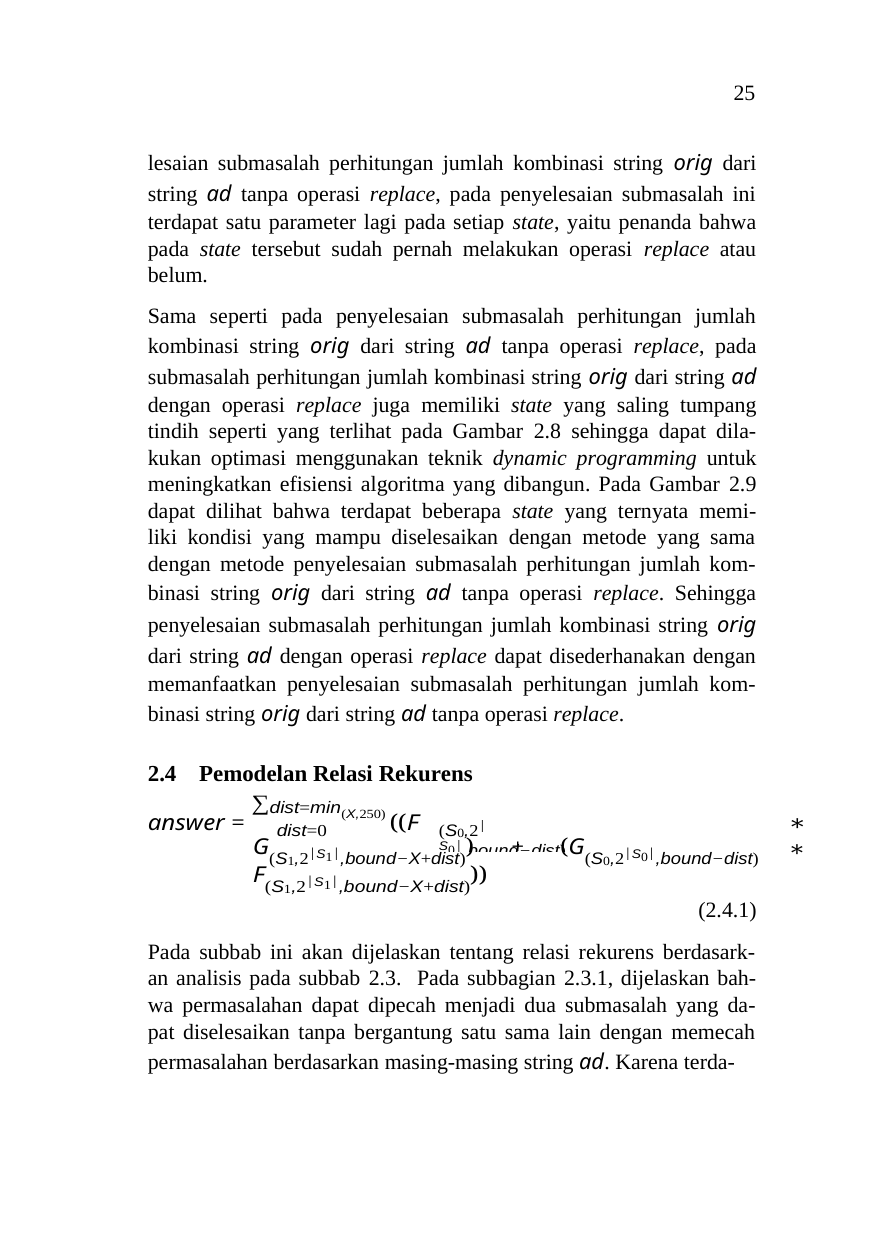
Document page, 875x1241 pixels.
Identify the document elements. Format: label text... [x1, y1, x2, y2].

text F(S1,2|S1|,bound−X+dist))) [253, 871, 812, 898]
text G(S1,2|S1|,bound−X+dist)) + (G(S0,2|S0|,bound−dist) ∗ [253, 838, 812, 871]
text Sama seperti pada penyelesaian submasalah perhitungan jumlah kombinasi string orig dari string ad tanpa operasi replace, pada submasalah perhitungan jumlah kombinasi string orig dari string ad dengan operasi replace juga memiliki state yang saling tumpang tindih seperti yang terlihat pada Gambar 2.8 sehingga dapat dila- kukan optimasi menggunakan teknik dynamic programming untuk meningkatkan efisiensi algoritma yang dibangun. Pada Gambar 2.9 dapat dilihat bahwa terdapat beberapa state yang ternyata memi- liki kondisi yang mampu diselesaikan dengan metode yang sama dengan metode penyelesaian submasalah perhitungan jumlah kom- binasi string orig dari string ad tanpa operasi replace. Sehingga penyelesaian submasalah perhitungan jumlah kombinasi string orig dari string ad dengan operasi replace dapat disederhanakan dengan memanfaatkan penyelesaian submasalah perhitungan jumlah kom- binasi string orig dari string ad tanpa operasi replace. [148, 303, 756, 727]
text Pada subbab ini akan dijelaskan tentang relasi rekurens berdasark- an analisis pada subbab 2.3. Pada subbagian 2.3.1, dijelaskan bah- wa permasalahan dapat dipecah menjadi dua submasalah yang da- pat diselesaikan tanpa bergantung satu sama lain dengan memecah permasalahan berdasarkan masing-masing string ad. Karena terda- [148, 939, 756, 1076]
text answer = ∑dist=min(X,250) ((F ∗ [148, 791, 812, 836]
subtitle Pemodelan Relasi Rekurens [148, 760, 812, 787]
text (2.4.1) [119, 898, 756, 923]
text lesaian submasalah perhitungan jumlah kombinasi string orig dari string ad tanpa operasi replace, pada penyelesaian submasalah ini terdapat satu parameter lagi pada setiap state, yaitu penanda bahwa pada state tersebut sudah pernah melakukan operasi replace atau belum. [148, 147, 756, 287]
